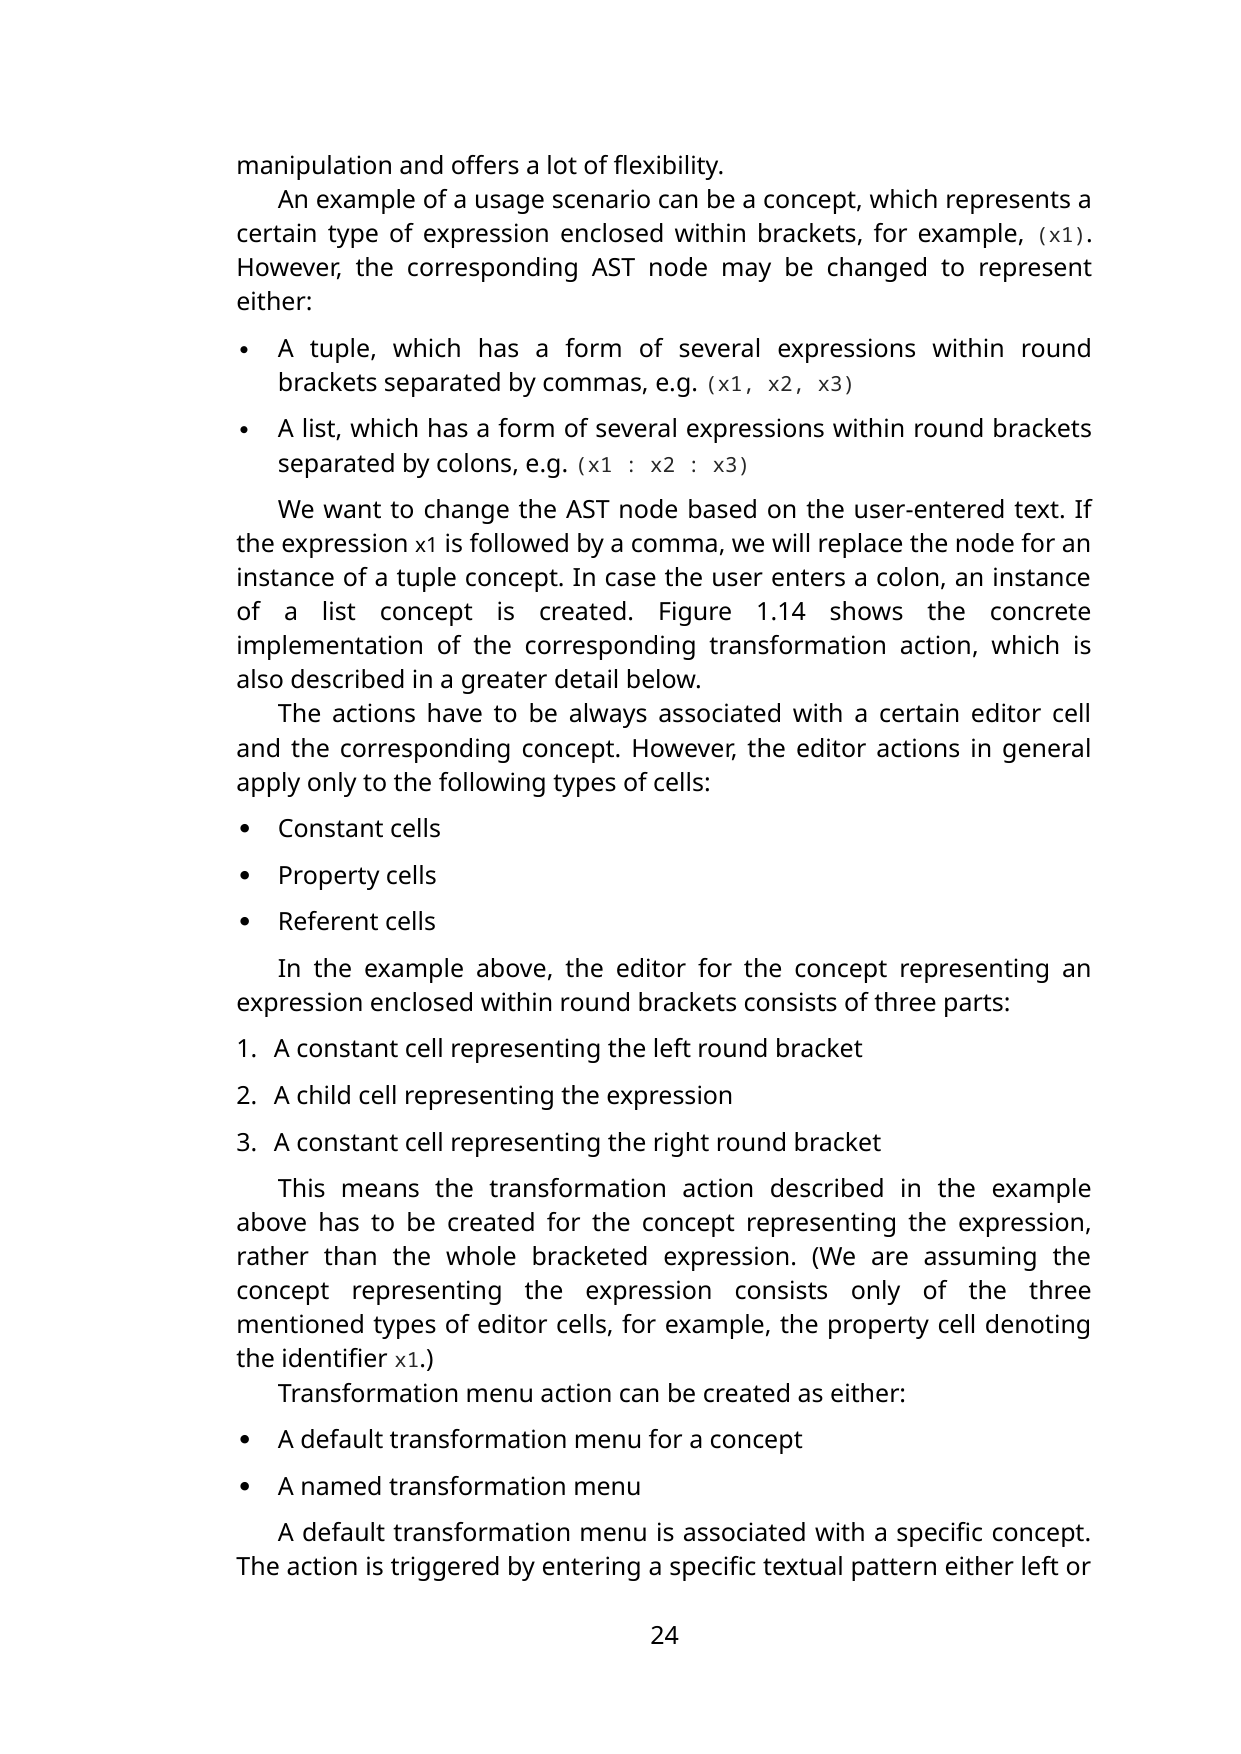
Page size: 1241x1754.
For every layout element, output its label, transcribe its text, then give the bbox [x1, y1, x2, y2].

text An example of a usage scenario can be a concept, which represents a certain type of expression enclosed within brackets, for example, (x1). However, the corresponding AST node may be changed to represent either: [236, 182, 1092, 318]
text This means the transformation action described in the example above has to be created for the concept representing the expression, rather than the whole bracketed expression. (We are assuming the concept representing the expression consists only of the three mentioned types of editor cells, for example, the property cell denoting the identifier x1.) [236, 1171, 1092, 1375]
text Transformation menu action can be created as either: [236, 1375, 1092, 1409]
text In the example above, the editor for the concept representing an expression enclosed within round brackets consists of three parts: [236, 951, 1092, 1019]
text A named transformation menu [240, 1468, 1092, 1502]
text A tuple, which has a form of several expressions within round brackets separated by commas, e.g. (x1, x2, x3) [240, 331, 1092, 399]
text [236, 1515, 1092, 1583]
text Constant cells [240, 811, 1092, 845]
text We want to change the AST node based on the user-entered text. If the expression x1 is followed by a comma, we will replace the node for an instance of a tuple concept. In case the user enters a colon, an instance of a list concept is created. Figure 1.14 shows the concrete implementation of the corresponding transformation action, which is also described in a greater detail below. [236, 492, 1092, 696]
text A default transformation menu for a concept [240, 1422, 1092, 1456]
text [236, 148, 1092, 182]
text The actions have to be always associated with a certain editor cell and the corresponding concept. However, the editor actions in general apply only to the following types of cells: [236, 696, 1092, 798]
text A list, which has a form of several expressions within round brackets separated by colons, e.g. (x1 : x2 : x3) [240, 411, 1092, 479]
text Referent cells [240, 904, 1092, 938]
list A constant cell representing the right round bracket [236, 1124, 1092, 1158]
list A constant cell representing the left round bracket [236, 1031, 1092, 1065]
text Property cells [240, 857, 1092, 891]
list A child cell representing the expression [236, 1078, 1092, 1112]
